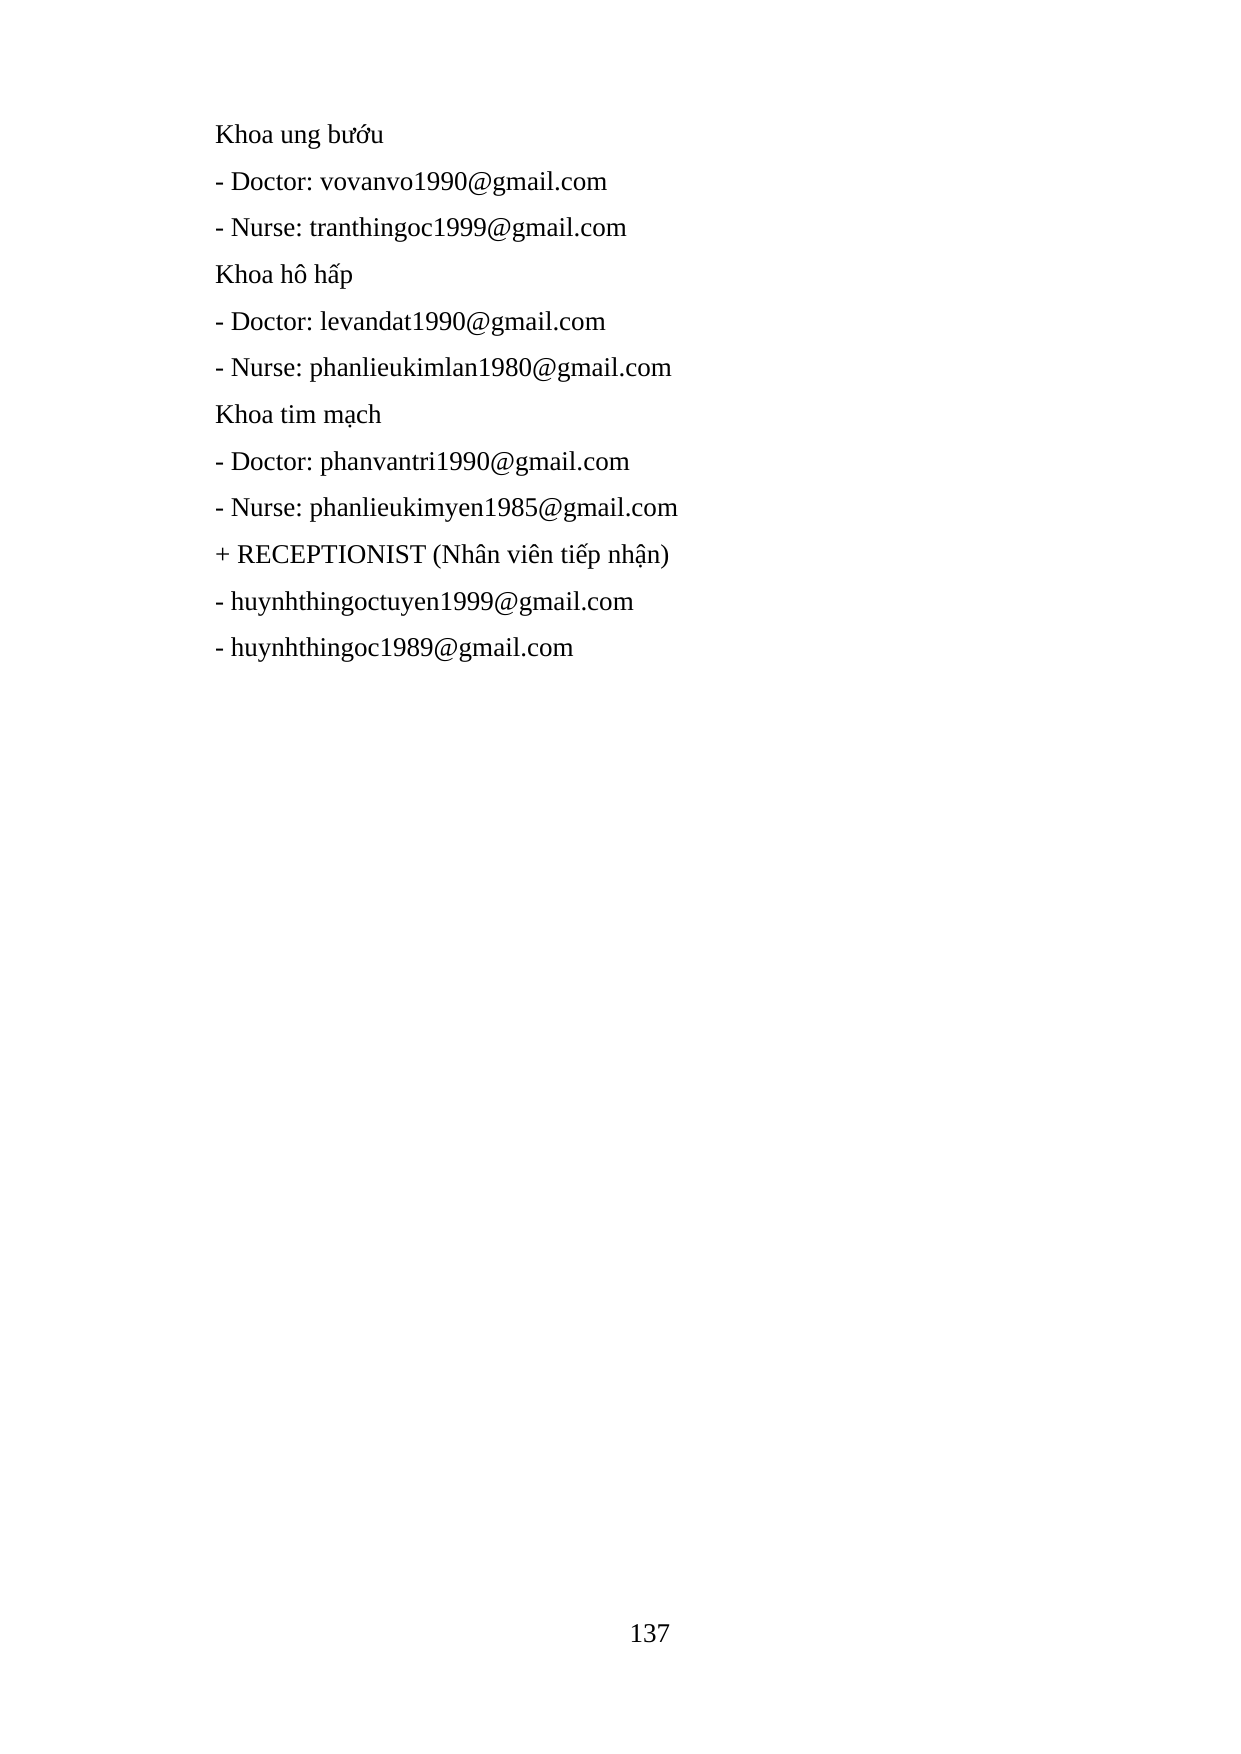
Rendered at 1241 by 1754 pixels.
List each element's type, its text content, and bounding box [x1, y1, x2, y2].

text - Nurse: phanlieukimlan1980@gmail.com [215, 351, 1122, 383]
text - huynhthingoctuyen1999@gmail.com [215, 585, 1122, 616]
text + RECEPTIONIST (Nhân viên tiếp nhận) [215, 538, 1122, 569]
text - huynhthingoc1989@gmail.com [215, 631, 1122, 663]
text - Nurse: tranthingoc1999@gmail.com [215, 211, 1122, 243]
text - Nurse: phanlieukimyen1985@gmail.com [215, 491, 1122, 523]
text Khoa hô hấp [215, 258, 1122, 289]
text - Doctor: phanvantri1990@gmail.com [215, 445, 1122, 476]
text Khoa tim mạch [215, 398, 1122, 429]
text - Doctor: vovanvo1990@gmail.com [215, 165, 1122, 196]
text Khoa ung bướu [215, 118, 1122, 149]
text - Doctor: levandat1990@gmail.com [215, 305, 1122, 336]
